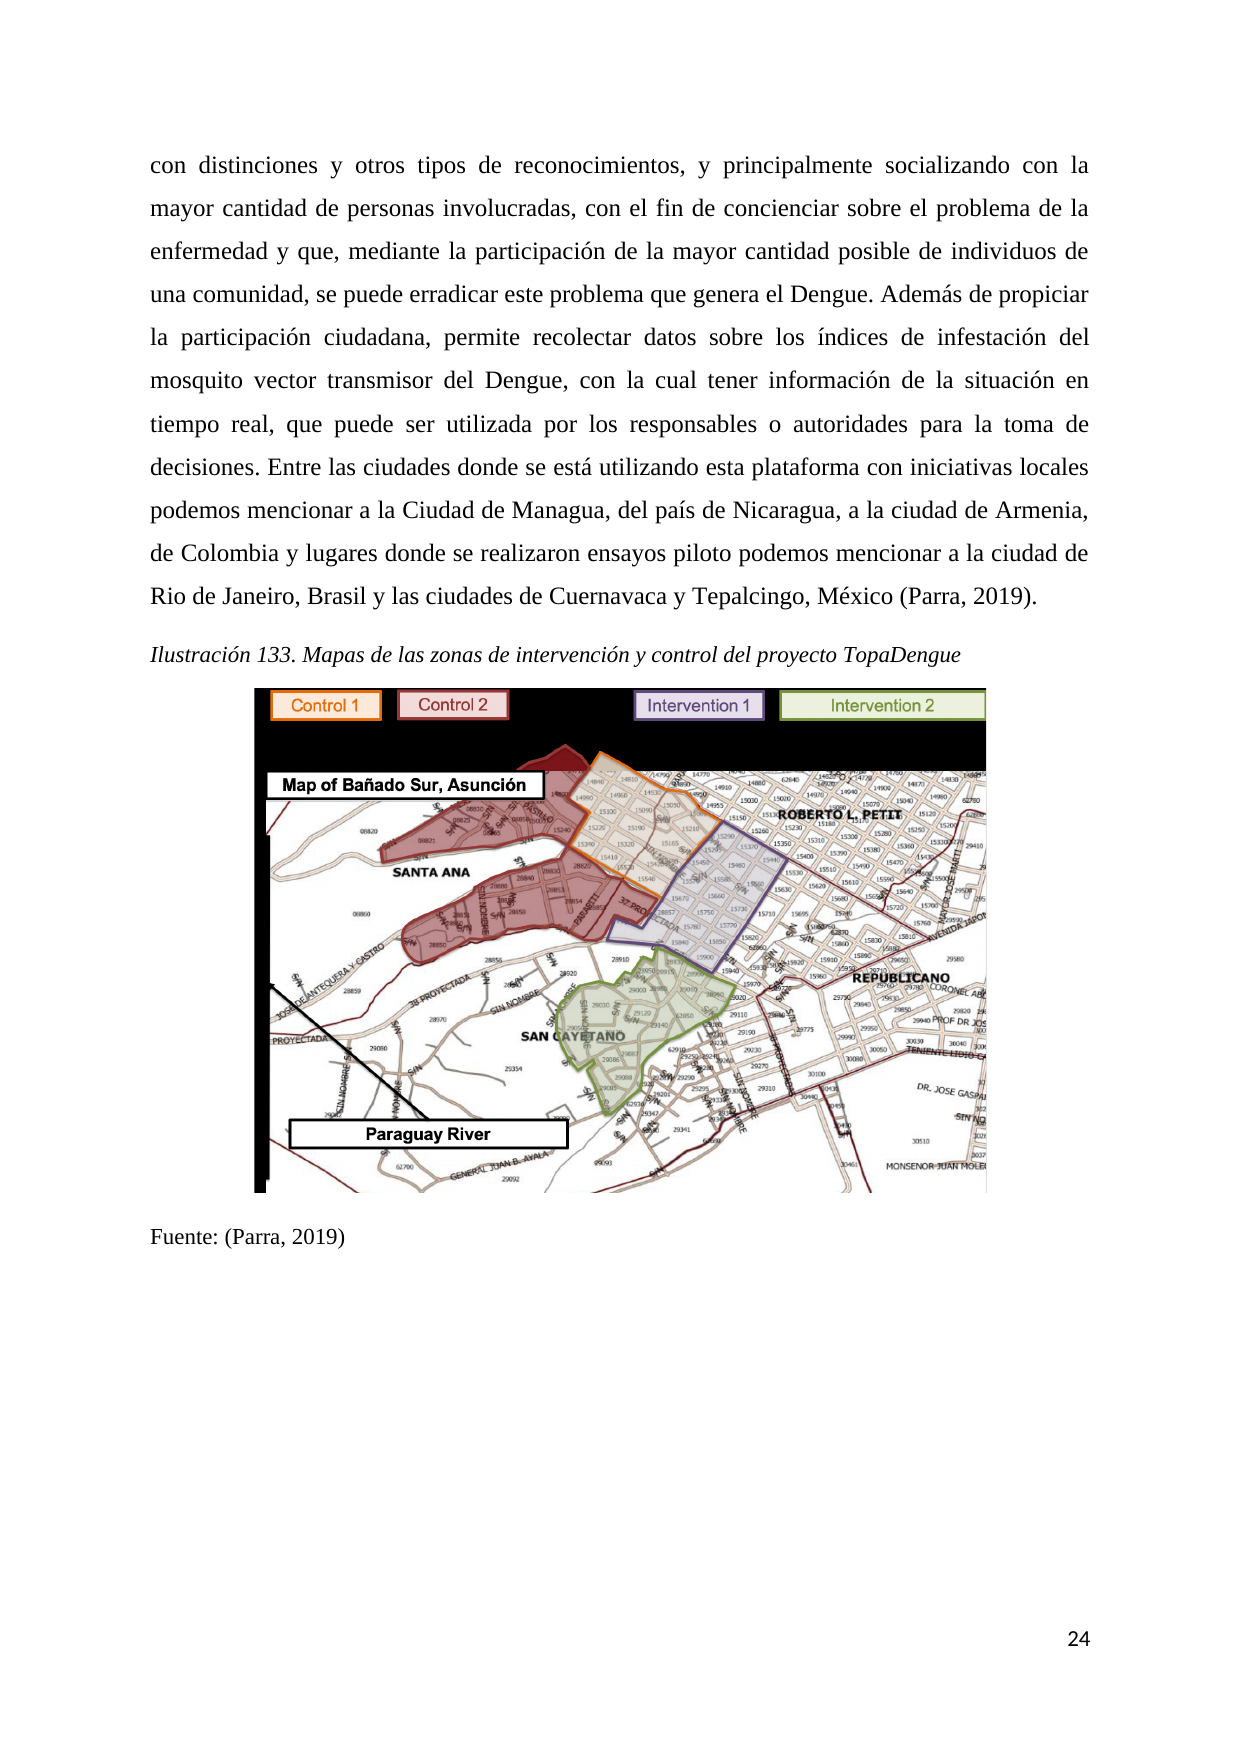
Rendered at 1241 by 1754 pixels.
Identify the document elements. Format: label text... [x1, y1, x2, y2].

text Fuente: (Parra, 2019) [150, 1223, 1090, 1249]
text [150, 150, 1090, 610]
text Ilustración 133. Mapas de las zonas de intervención y control del proyecto TopaDengue [150, 641, 1090, 667]
